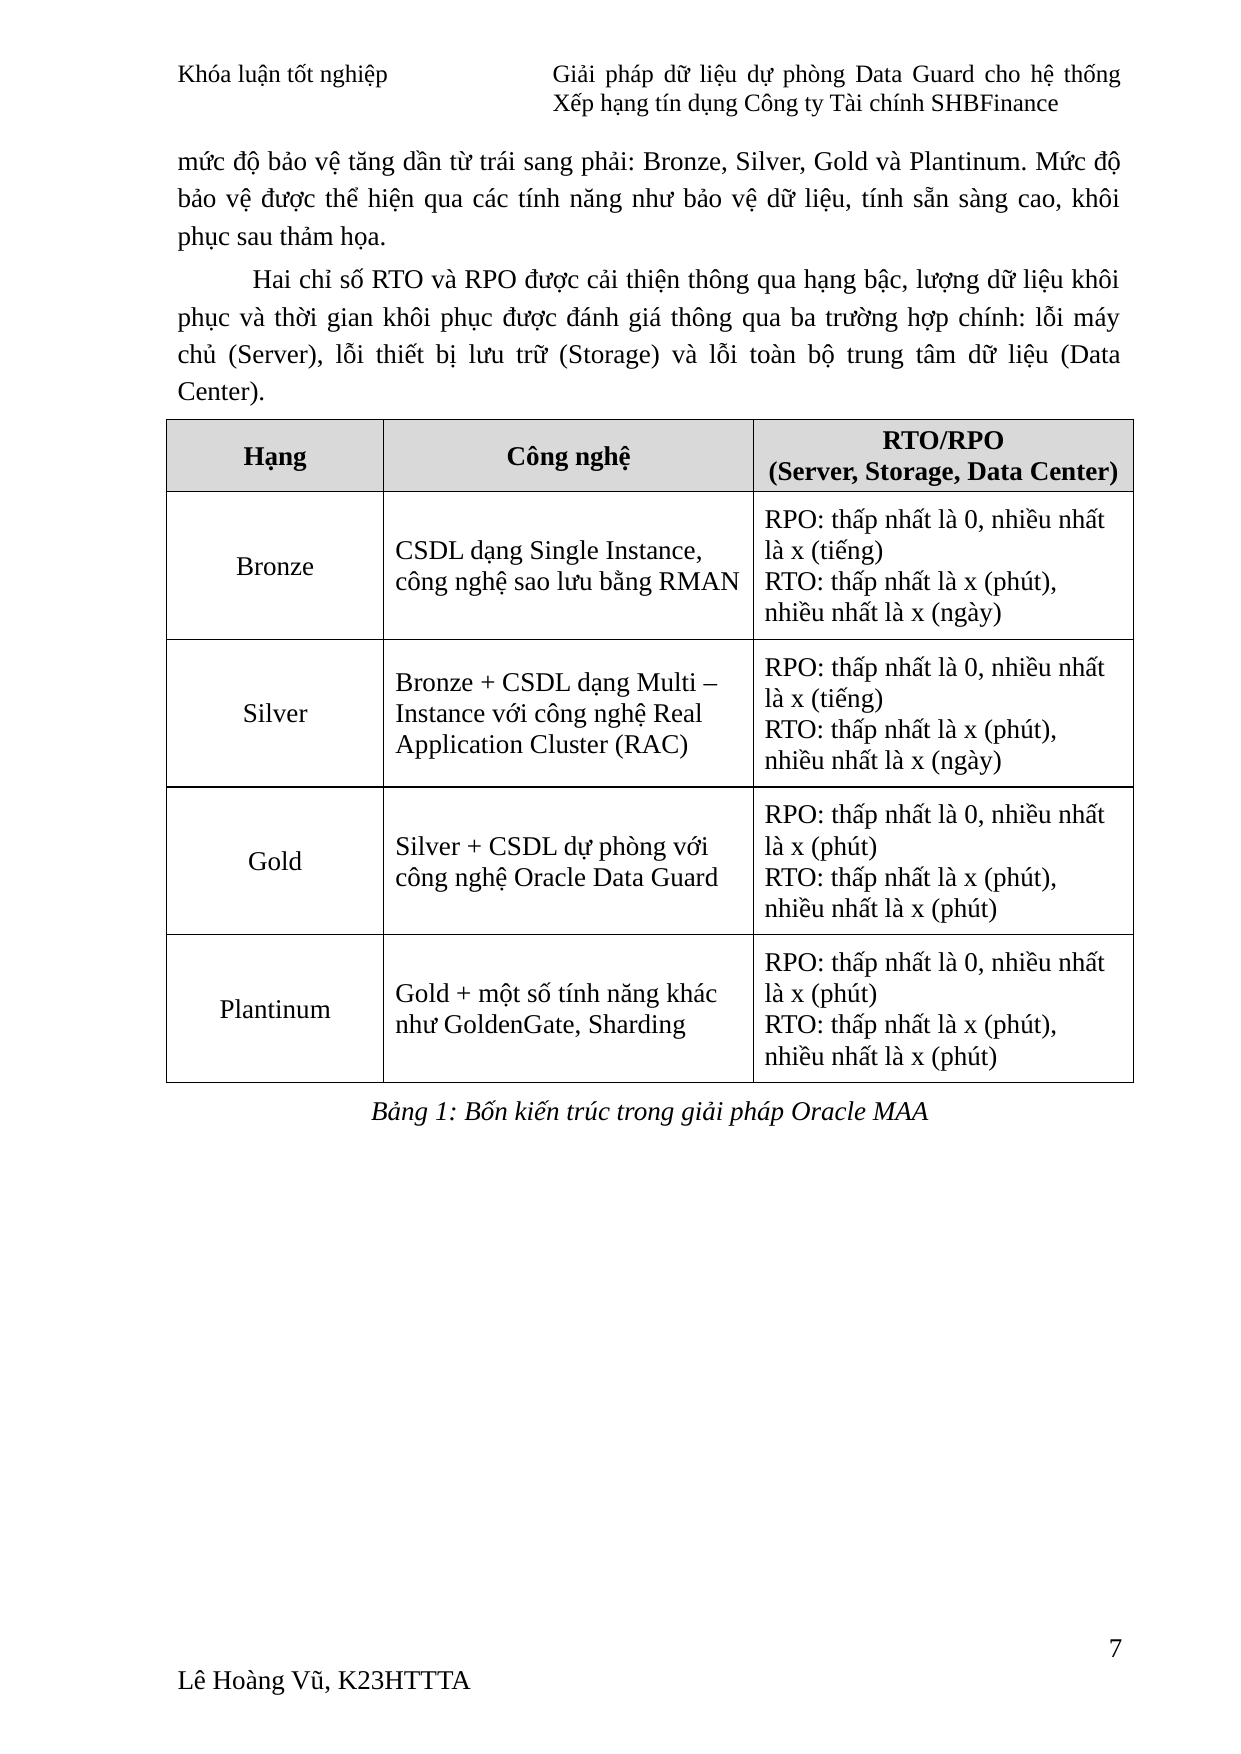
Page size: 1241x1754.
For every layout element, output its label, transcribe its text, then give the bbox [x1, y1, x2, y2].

table_cell Plantinum [167, 935, 383, 1082]
table_cell RPO: thấp nhất là 0, nhiều nhất là x (phút) RTO: thấp nhất là x (phút), nhiều nhất là x (phút) [754, 935, 1133, 1082]
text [177, 145, 1122, 251]
table_cell Gold + một số tính năng khác như GoldenGate, Sharding [384, 935, 753, 1082]
table_header RTO/RPO (Server, Storage, Data Center) [754, 420, 1133, 491]
text Hai chỉ số RTO và RPO được cải thiện thông qua hạng bậc, lượng dữ liệu khôi phục và thời gian khôi phục được đánh giá thông qua ba trường hợp chính: lỗi máy chủ (Server), lỗi thiết bị lưu trữ (Storage) và lỗi toàn bộ trung tâm dữ liệu (Data Center). [177, 263, 1122, 406]
table_cell RPO: thấp nhất là 0, nhiều nhất là x (tiếng) RTO: thấp nhất là x (phút), nhiều nhất là x (ngày) [754, 492, 1133, 639]
table_cell Bronze [167, 492, 383, 639]
table_cell Silver [167, 640, 383, 786]
table_header Công nghệ [384, 420, 753, 491]
text Bảng 1: Bốn kiến trúc trong giải pháp Oracle MAA [177, 1095, 1122, 1126]
table_cell Gold [167, 788, 383, 934]
table_cell CSDL dạng Single Instance, công nghệ sao lưu bằng RMAN [384, 492, 753, 639]
table_cell Bronze + CSDL dạng Multi – Instance với công nghệ Real Application Cluster (RAC) [384, 640, 753, 786]
table_cell RPO: thấp nhất là 0, nhiều nhất là x (tiếng) RTO: thấp nhất là x (phút), nhiều nhất là x (ngày) [754, 640, 1133, 786]
table_header Hạng [167, 420, 383, 491]
table_cell Silver + CSDL dự phòng với công nghệ Oracle Data Guard [384, 788, 753, 934]
table_cell RPO: thấp nhất là 0, nhiều nhất là x (phút) RTO: thấp nhất là x (phút), nhiều nhất là x (phút) [754, 788, 1133, 934]
